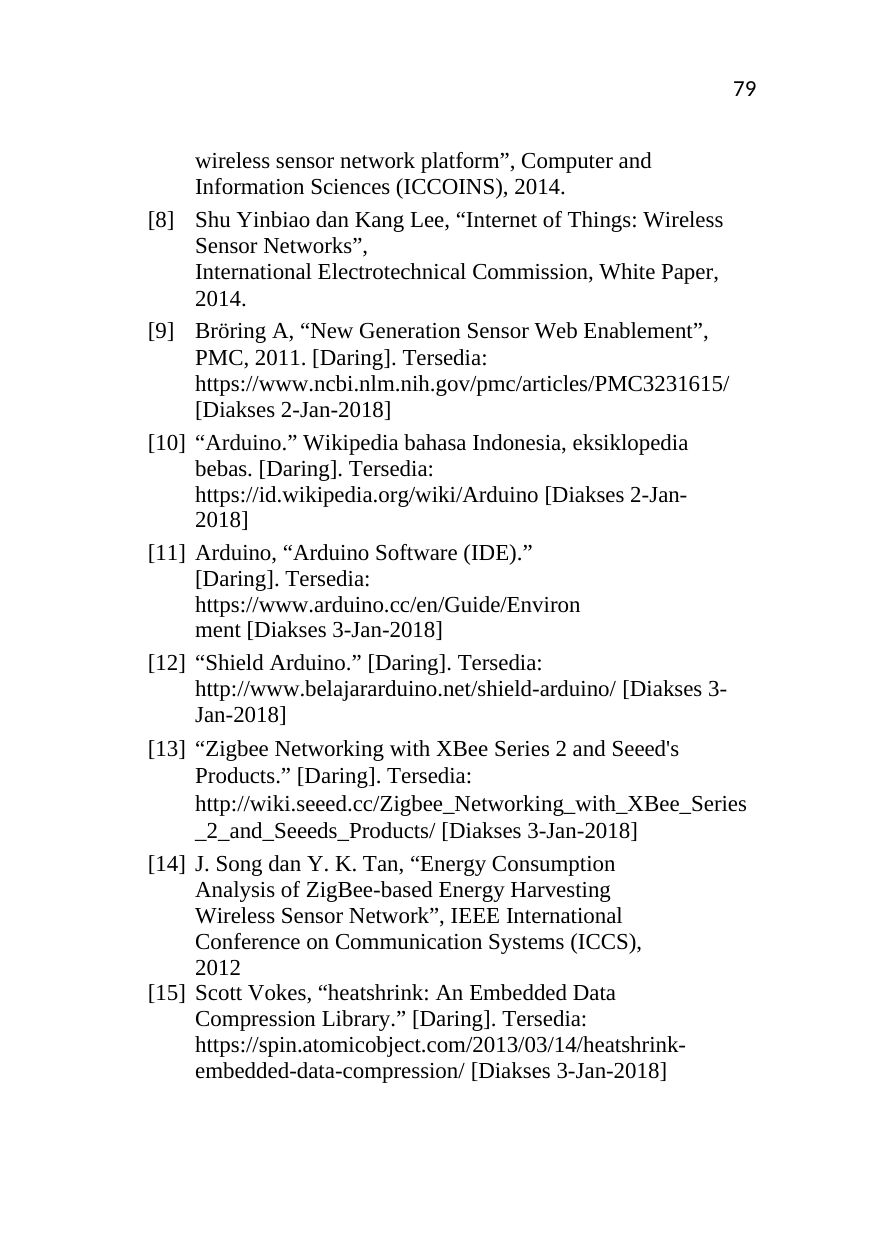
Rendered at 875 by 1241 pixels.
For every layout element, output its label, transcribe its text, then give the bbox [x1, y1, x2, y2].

list Arduino, “Arduino Software (IDE).” [Daring]. Tersedia: https://www.arduino.cc/en/Guide/Environment [Diakses 3-Jan-2018] [148, 540, 581, 643]
list “Shield Arduino.” [Daring]. Tersedia: http://www.belajararduino.net/shield-arduino/ [Diakses 3-Jan-2018] [148, 650, 741, 727]
list Shu Yinbiao dan Kang Lee, “Internet of Things: Wireless Sensor Networks”, [148, 206, 756, 258]
list J. Song dan Y. K. Tan, “Energy Consumption Analysis of ZigBee-based Energy Harvesting Wireless Sensor Network”, IEEE International Conference on Communication Systems (ICCS), 2012 [148, 851, 693, 980]
list “Zigbee Networking with XBee Series 2 and Seeed's Products.” [Daring]. Tersedia: http://wiki.seeed.cc/Zigbee_Networking_with_XBee_Series_2_and_Seeeds_Products/ [Diakses 3-Jan-2018] [148, 735, 754, 843]
text International Electrotechnical Commission, White Paper, 2014. [195, 258, 756, 311]
list Scott Vokes, “heatshrink: An Embedded Data Compression Library.” [Daring]. Tersedia: https://spin.atomicobject.com/2013/03/14/heatshrink-embedded-data-compression/ [Diakses 3-Jan-2018] [148, 980, 693, 1083]
list Bröring A, “New Generation Sensor Web Enablement”, PMC, 2011. [Daring]. Tersedia: https://www.ncbi.nlm.nih.gov/pmc/articles/PMC3231615/ [Diakses 2-Jan-2018] [148, 317, 756, 423]
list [148, 148, 700, 199]
list “Arduino.” Wikipedia bahasa Indonesia, eksiklopedia bebas. [Daring]. Tersedia: https://id.wikipedia.org/wiki/Arduino [Diakses 2-Jan-2018] [148, 430, 696, 533]
